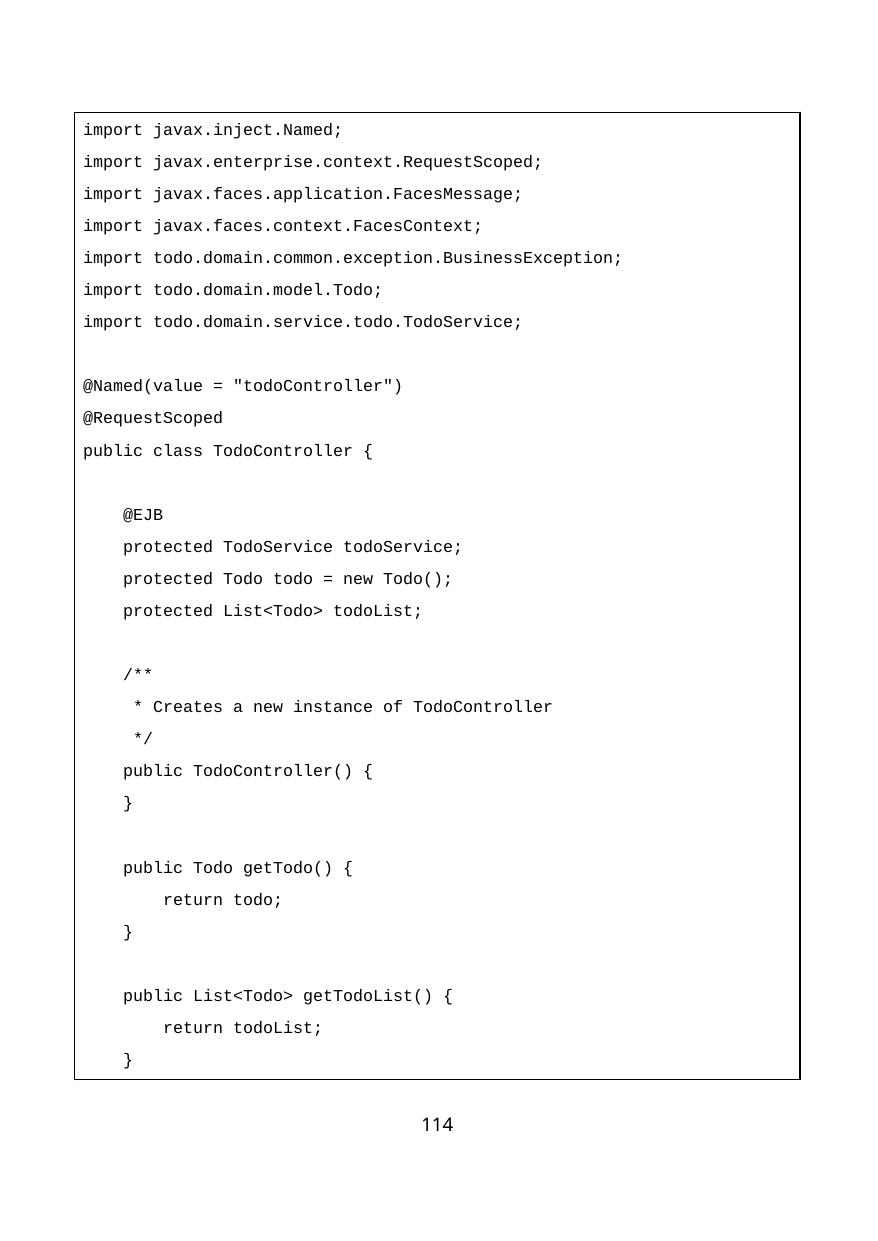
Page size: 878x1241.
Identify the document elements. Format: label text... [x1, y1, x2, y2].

text import todo.domain.common.exception.BusinessException; [83, 243, 791, 275]
text */ [83, 724, 791, 756]
text public class TodoController { [83, 436, 791, 468]
text protected Todo todo = new Todo(); [83, 564, 791, 596]
text public Todo getTodo() { [83, 853, 791, 885]
text import todo.domain.service.todo.TodoService; [83, 307, 791, 339]
text public TodoController() { [83, 756, 791, 788]
text protected TodoService todoService; [83, 532, 791, 564]
text @Named(value = "todoController") [83, 371, 791, 403]
text /** [83, 660, 791, 692]
text } [75, 1042, 799, 1079]
text import todo.domain.model.Todo; [83, 275, 791, 307]
text } [83, 917, 791, 949]
text import javax.enterprise.context.RequestScoped; [83, 147, 791, 179]
text * Creates a new instance of TodoController [83, 692, 791, 724]
text } [83, 788, 791, 821]
text import javax.faces.application.FacesMessage; [83, 179, 791, 211]
text public List<Todo> getTodoList() { [83, 981, 791, 1013]
text return todo; [83, 885, 791, 917]
text import javax.inject.Named; [75, 113, 799, 147]
text @RequestScoped [83, 403, 791, 436]
text @EJB [83, 500, 791, 532]
text return todoList; [83, 1013, 791, 1042]
text protected List<Todo> todoList; [83, 596, 791, 628]
text import javax.faces.context.FacesContext; [83, 211, 791, 243]
